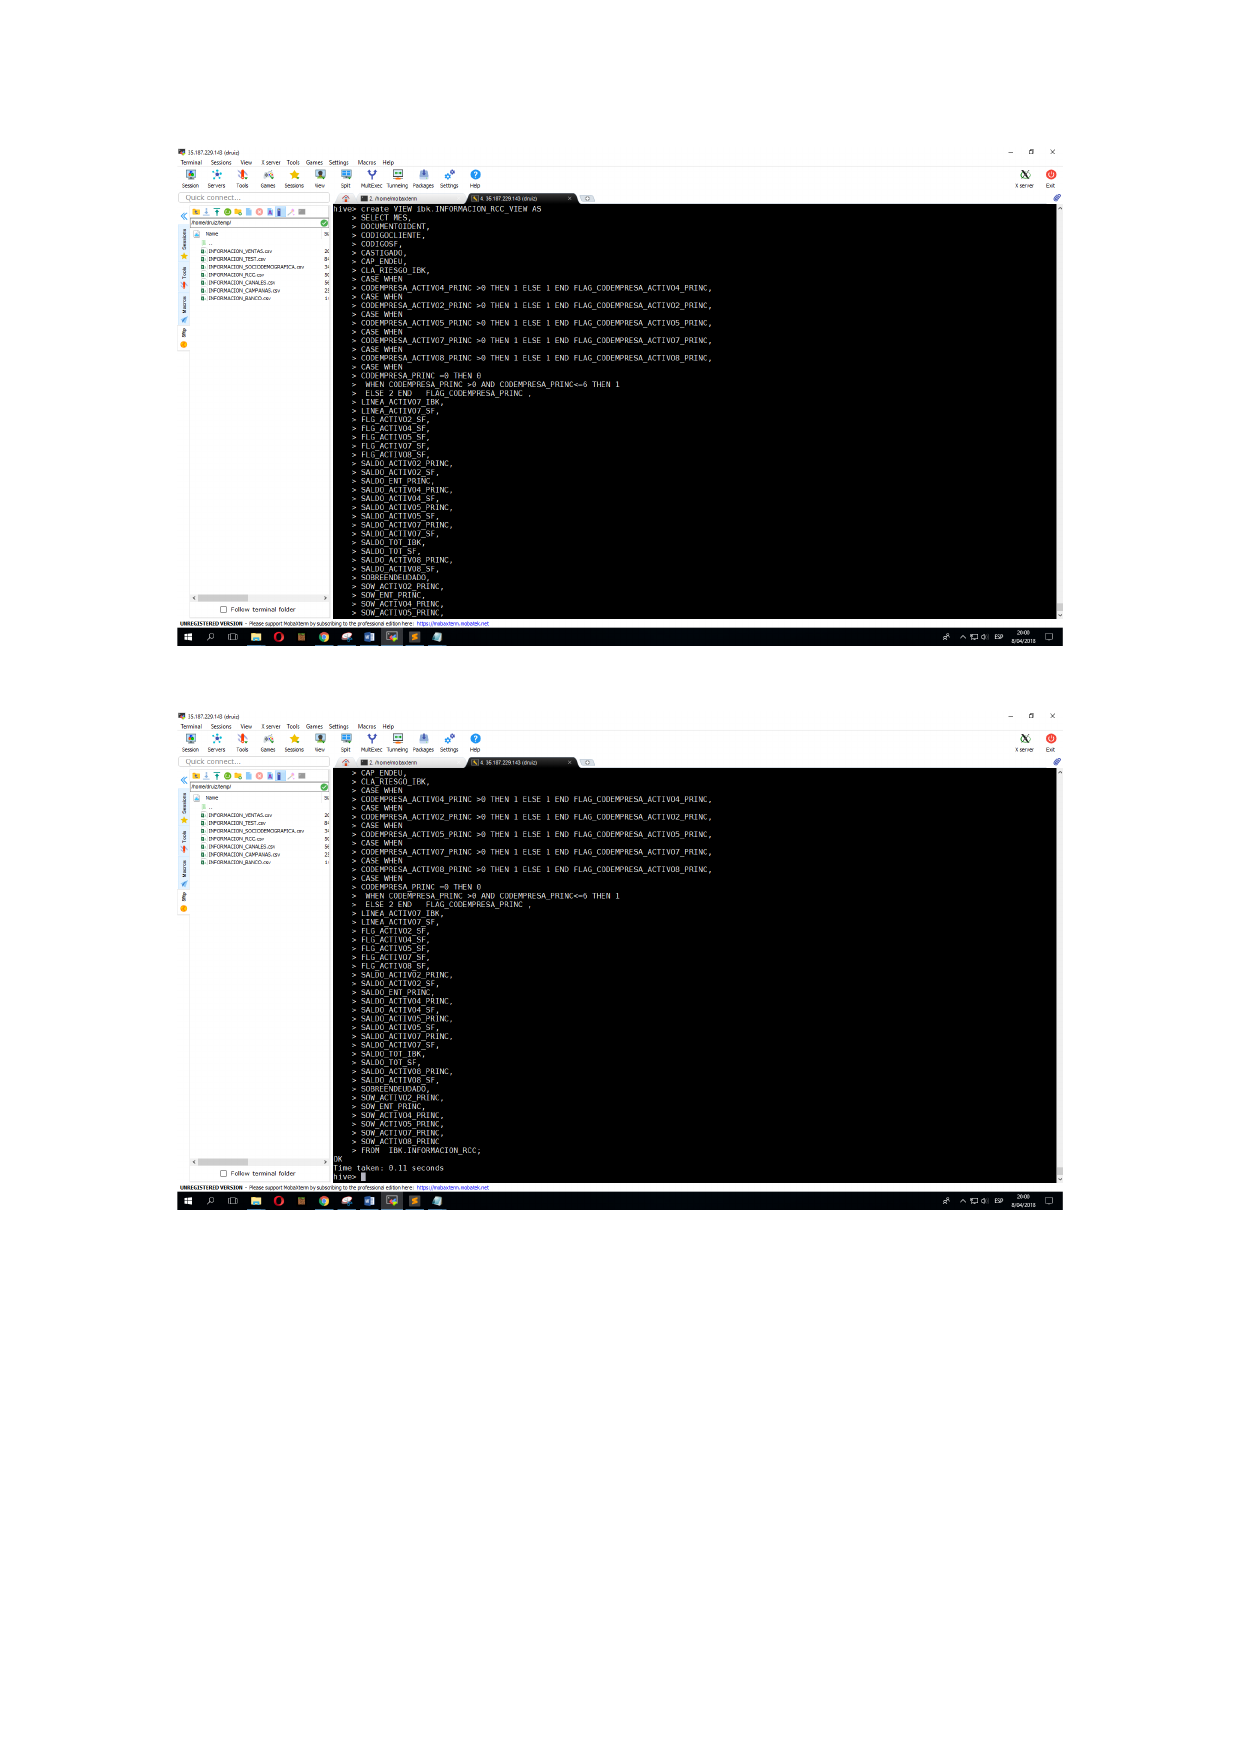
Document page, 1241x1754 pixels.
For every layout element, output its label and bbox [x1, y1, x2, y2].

picture [177, 147, 1063, 646]
picture [177, 711, 1063, 1210]
